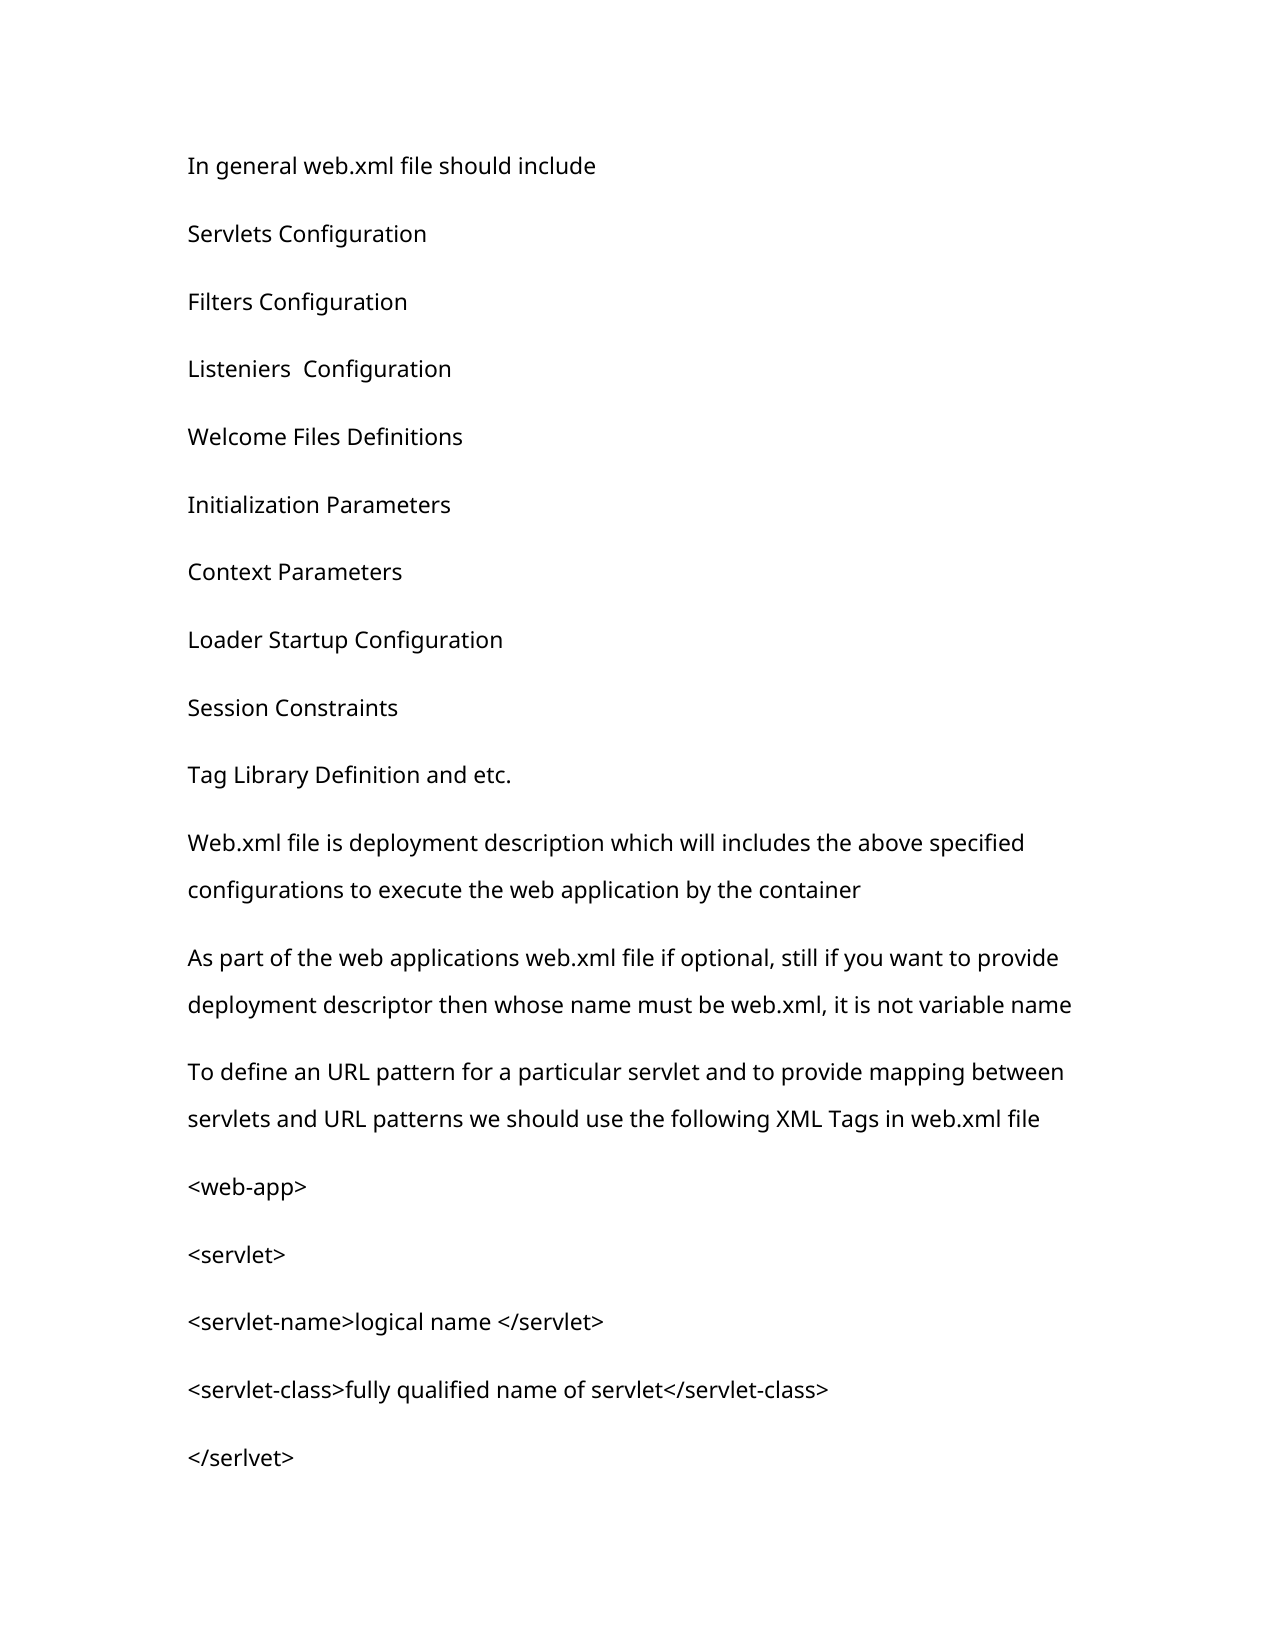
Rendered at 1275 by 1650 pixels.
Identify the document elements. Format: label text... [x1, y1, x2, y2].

text Listeniers Configuration [187, 353, 1125, 384]
text Web.xml file is deployment description which will includes the above specified configurations to execute the web application by the container [187, 827, 1125, 905]
text <servlet-name>logical name </servlet> [187, 1306, 1125, 1337]
text Tag Library Definition and etc. [187, 759, 1125, 791]
text To define an URL pattern for a particular servlet and to provide mapping between servlets and URL patterns we should use the following XML Tags in web.xml file [187, 1056, 1125, 1134]
text <web-app> [187, 1171, 1125, 1202]
text Servlets Configuration [187, 218, 1125, 249]
text Session Constraints [187, 692, 1125, 723]
text Filters Configuration [187, 285, 1125, 317]
text Initialization Parameters [187, 488, 1125, 520]
text <servlet> [187, 1238, 1125, 1270]
text Loader Startup Configuration [187, 624, 1125, 655]
text </serlvet> [187, 1442, 1125, 1473]
text Context Parameters [187, 556, 1125, 587]
text Welcome Files Definitions [187, 421, 1125, 452]
text <servlet-class>fully qualified name of servlet</servlet-class> [187, 1374, 1125, 1405]
text As part of the web applications web.xml file if optional, still if you want to provide deployment descriptor then whose name must be web.xml, it is not variable name [187, 942, 1125, 1020]
text In general web.xml file should include [187, 150, 1125, 181]
